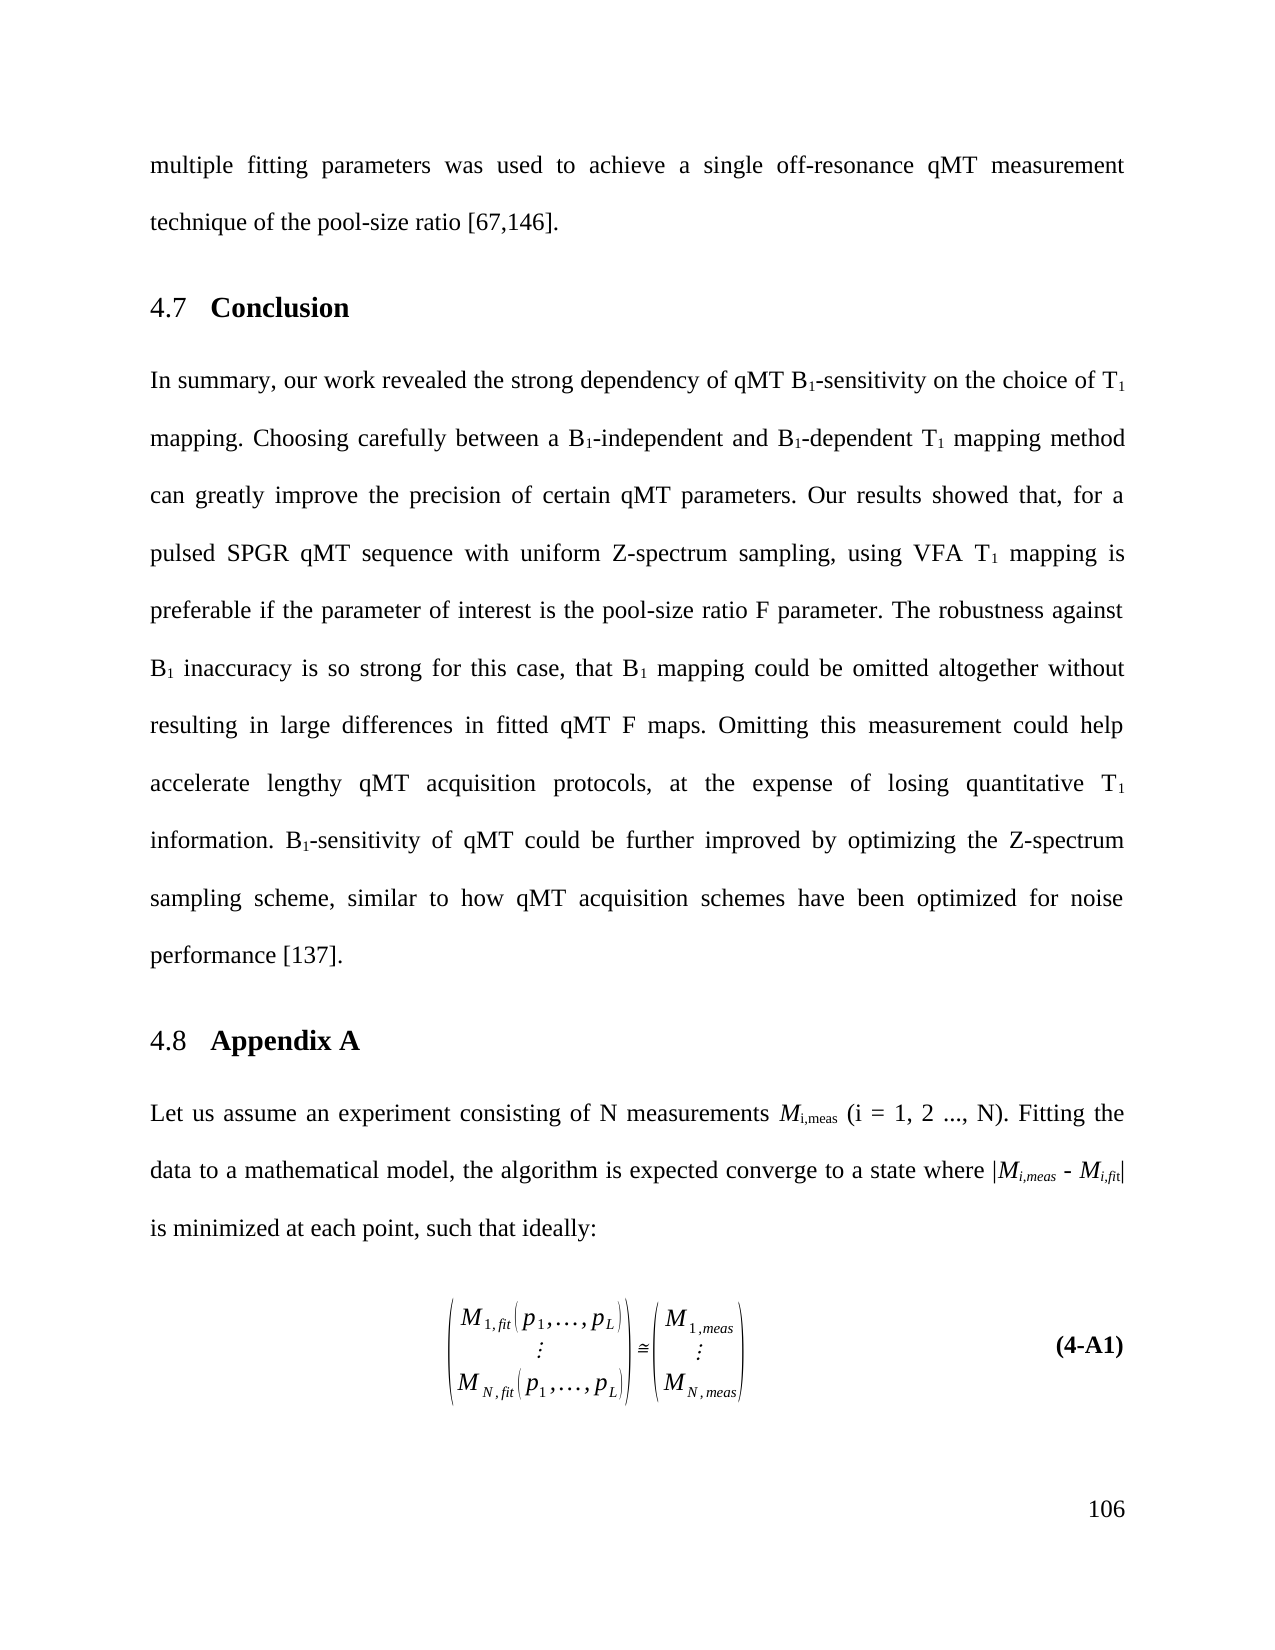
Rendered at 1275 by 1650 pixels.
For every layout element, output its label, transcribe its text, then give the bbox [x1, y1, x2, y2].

subtitle Conclusion [150, 290, 1125, 323]
subtitle Appendix A [150, 1023, 1125, 1056]
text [150, 150, 1125, 236]
table_header [150, 1296, 1043, 1461]
text Let us assume an experiment consisting of N measurements Mi,meas (i = 1, 2 ..., N). Fitting the data to a mathematical model, the algorithm is expected converge to a state where |Mi,meas - Mi,fit| is minimized at each point, such that ideally: [150, 1098, 1125, 1242]
table_header (4-A1) [1043, 1296, 1135, 1461]
text In summary, our work revealed the strong dependency of qMT B1-sensitivity on the choice of T1 mapping. Choosing carefully between a B1-independent and B1-dependent T1 mapping method can greatly improve the precision of certain qMT parameters. Our results showed that, for a pulsed SPGR qMT sequence with uniform Z-spectrum sampling, using VFA T1 mapping is preferable if the parameter of interest is the pool-size ratio F parameter. The robustness against B1 inaccuracy is so strong for this case, that B1 mapping could be omitted altogether without resulting in large differences in fitted qMT F maps. Omitting this measurement could help accelerate lengthy qMT acquisition protocols, at the expense of losing quantitative T1 information. B1-sensitivity of qMT could be further improved by optimizing the Z-spectrum sampling scheme, similar to how qMT acquisition schemes have been optimized for noise performance [137]. [150, 365, 1125, 969]
